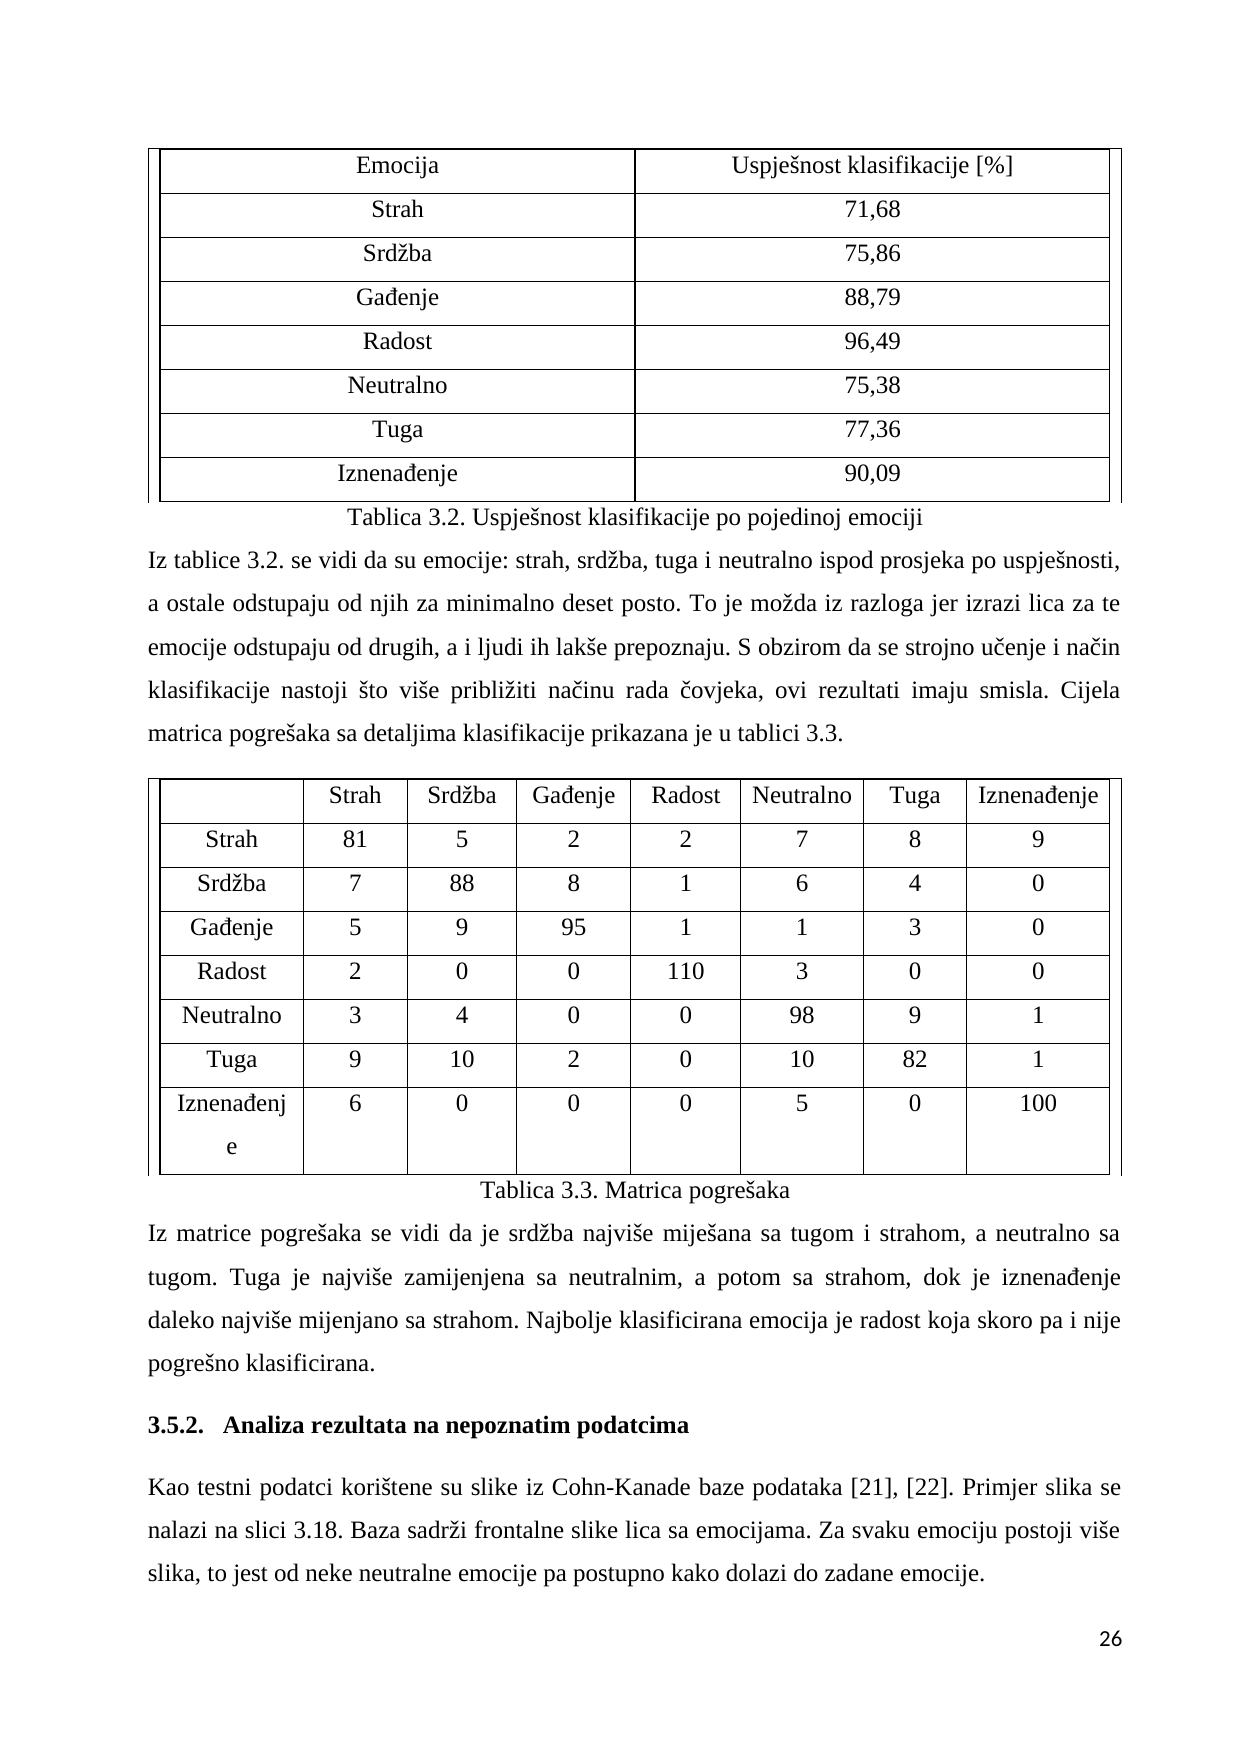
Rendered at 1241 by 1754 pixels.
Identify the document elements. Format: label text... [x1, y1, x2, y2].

table_header [161, 150, 634, 193]
table_header [636, 238, 1109, 281]
table_header [636, 150, 1109, 193]
text Iz matrice pogrešaka se vidi da je srdžba najviše miješana sa tugom i strahom, a neutralno sa tugom. Tuga je najviše zamijenjena sa neutralnim, a potom sa strahom, dok je iznenađenje daleko najviše mijenjano sa strahom. Najbolje klasificirana emocija je radost koja skoro pa i nije pogrešno klasificirana. [148, 1218, 1122, 1377]
table_header [161, 194, 634, 237]
table_header [149, 149, 159, 502]
table_header [1110, 149, 1121, 502]
table_header [161, 238, 634, 281]
text Analiza rezultata na nepoznatim podatcima [148, 1410, 1122, 1438]
table_header [149, 779, 1121, 1176]
table_header [636, 194, 1109, 237]
text Iz tablice 3.2. se vidi da su emocije: strah, srdžba, tuga i neutralno ispod prosjeka po uspješnosti, a ostale odstupaju od njih za minimalno deset posto. To je možda iz razloga jer izrazi lica za te emocije odstupaju od drugih, a i ljudi ih lakše prepoznaju. S obzirom da se strojno učenje i način klasifikacije nastoji što više približiti načinu rada čovjeka, ovi rezultati imaju smisla. Cijela matrica pogrešaka sa detaljima klasifikacije prikazana je u tablici 3.3. [148, 545, 1122, 747]
table_header [161, 326, 634, 369]
table_header [636, 458, 1109, 501]
table_cell Tablica 3.3. Matrica pogrešaka [148, 1176, 1122, 1218]
table_header [636, 414, 1109, 457]
table_header [636, 370, 1109, 413]
table_header [161, 458, 634, 501]
table_header [636, 326, 1109, 369]
table_cell Tablica 3.2. Uspješnost klasifikacije po pojedinoj emociji [148, 503, 1122, 545]
table_header [161, 414, 634, 457]
table_header [161, 282, 634, 325]
text Kao testni podatci korištene su slike iz Cohn-Kanade baze podataka [21], [22]. Primjer slika se nalazi na slici 3.18. Baza sadrži frontalne slike lica sa emocijama. Za svaku emociju postoji više slika, to jest od neke neutralne emocije pa postupno kako dolazi do zadane emocije. [148, 1472, 1122, 1587]
table_header [161, 370, 634, 413]
table_header [636, 282, 1109, 325]
